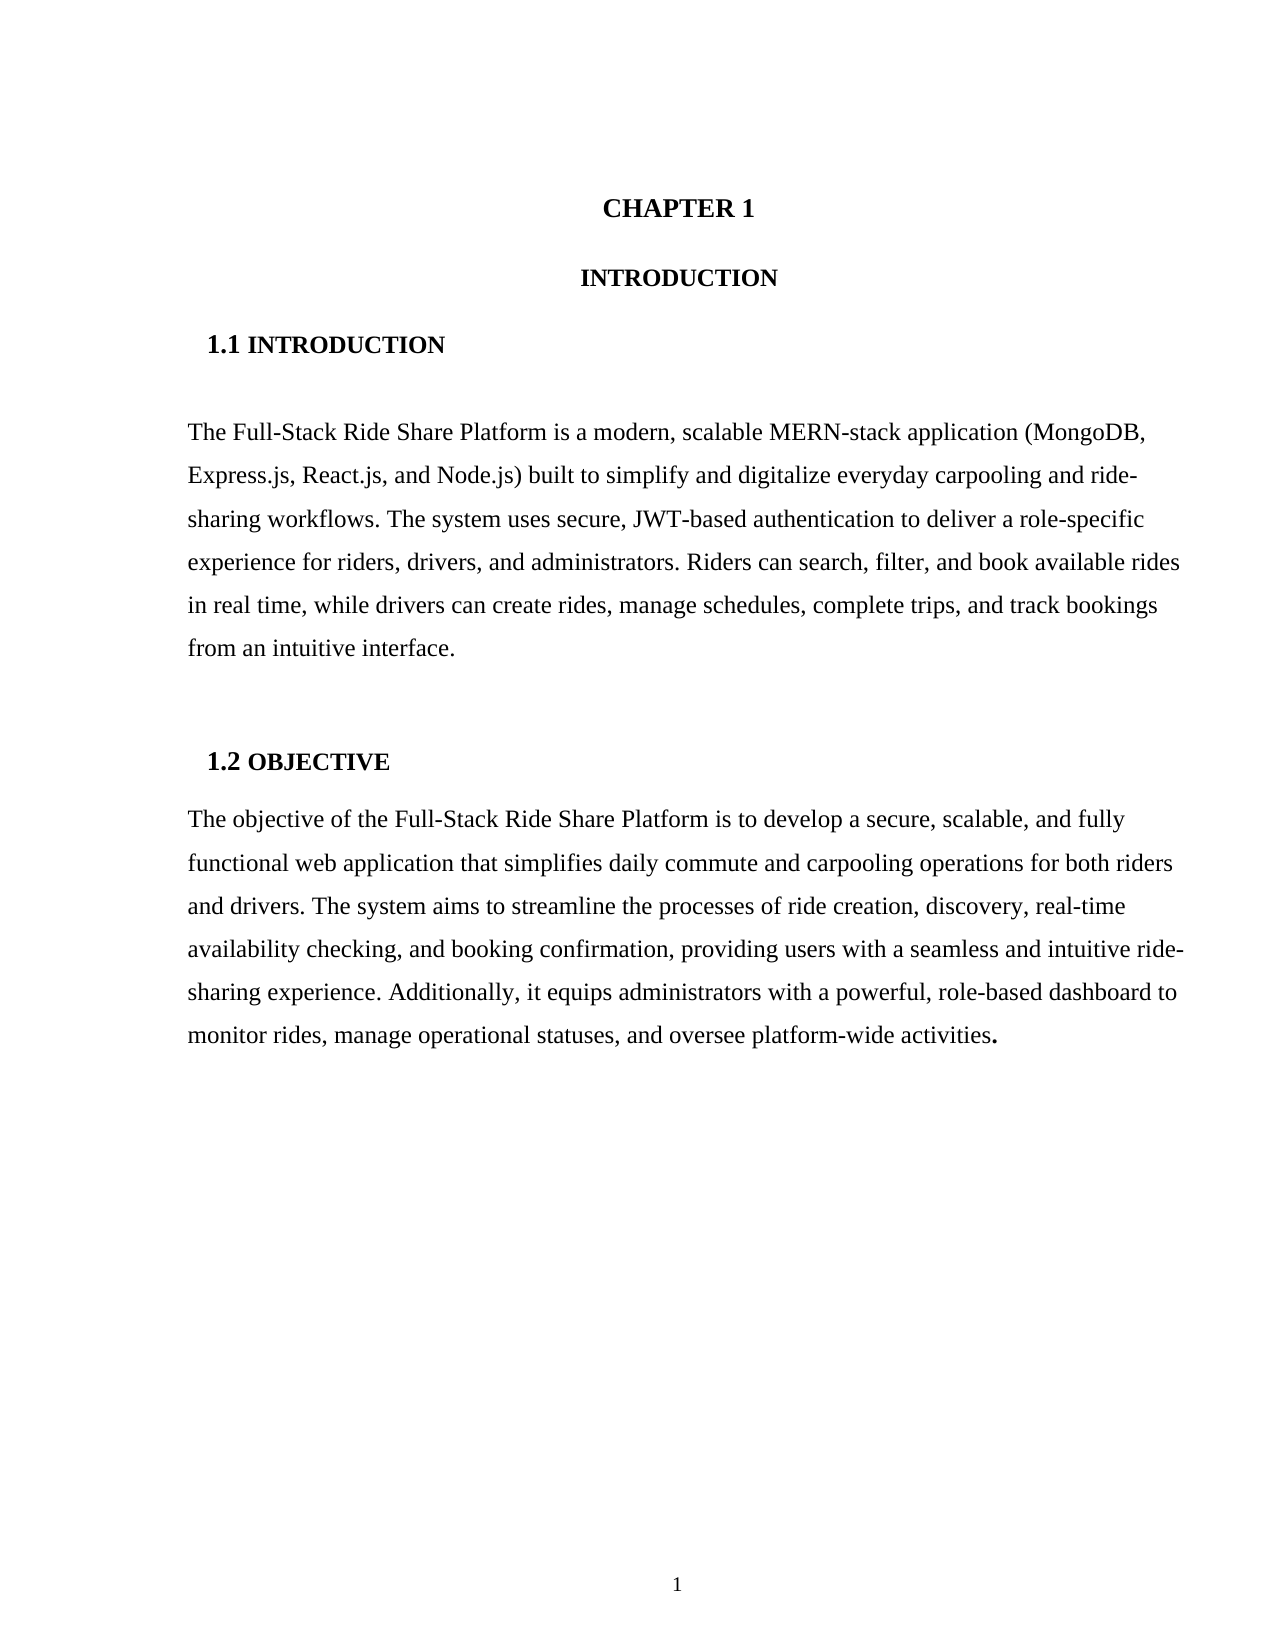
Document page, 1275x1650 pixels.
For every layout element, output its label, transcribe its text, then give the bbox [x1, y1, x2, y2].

subtitle INTRODUCTION [420, 263, 938, 291]
list INTRODUCTION [207, 328, 1200, 359]
subtitle The objective of the Full-Stack Ride Share Platform is to develop a secure, scalable, and fully functional web application that simplifies daily commute and carpooling operations for both riders and drivers. The system aims to streamline the processes of ride creation, discovery, real-time availability checking, and booking confirmation, providing users with a seamless and intuitive ride-sharing experience. Additionally, it equips administrators with a powerful, role-based dashboard to monitor rides, manage operational statuses, and oversee platform-wide activities. [187, 804, 1200, 1049]
subtitle OBJECTIVE [207, 745, 1200, 776]
subtitle CHAPTER 1 [420, 192, 938, 223]
text The Full-Stack Ride Share Platform is a modern, scalable MERN-stack application (MongoDB, Express.js, React.js, and Node.js) built to simplify and digitalize everyday carpooling and ride-sharing workflows. The system uses secure, JWT-based authentication to deliver a role-specific experience for riders, drivers, and administrators. Riders can search, filter, and book available rides in real time, while drivers can create rides, manage schedules, complete trips, and track bookings from an intuitive interface. [187, 417, 1200, 662]
